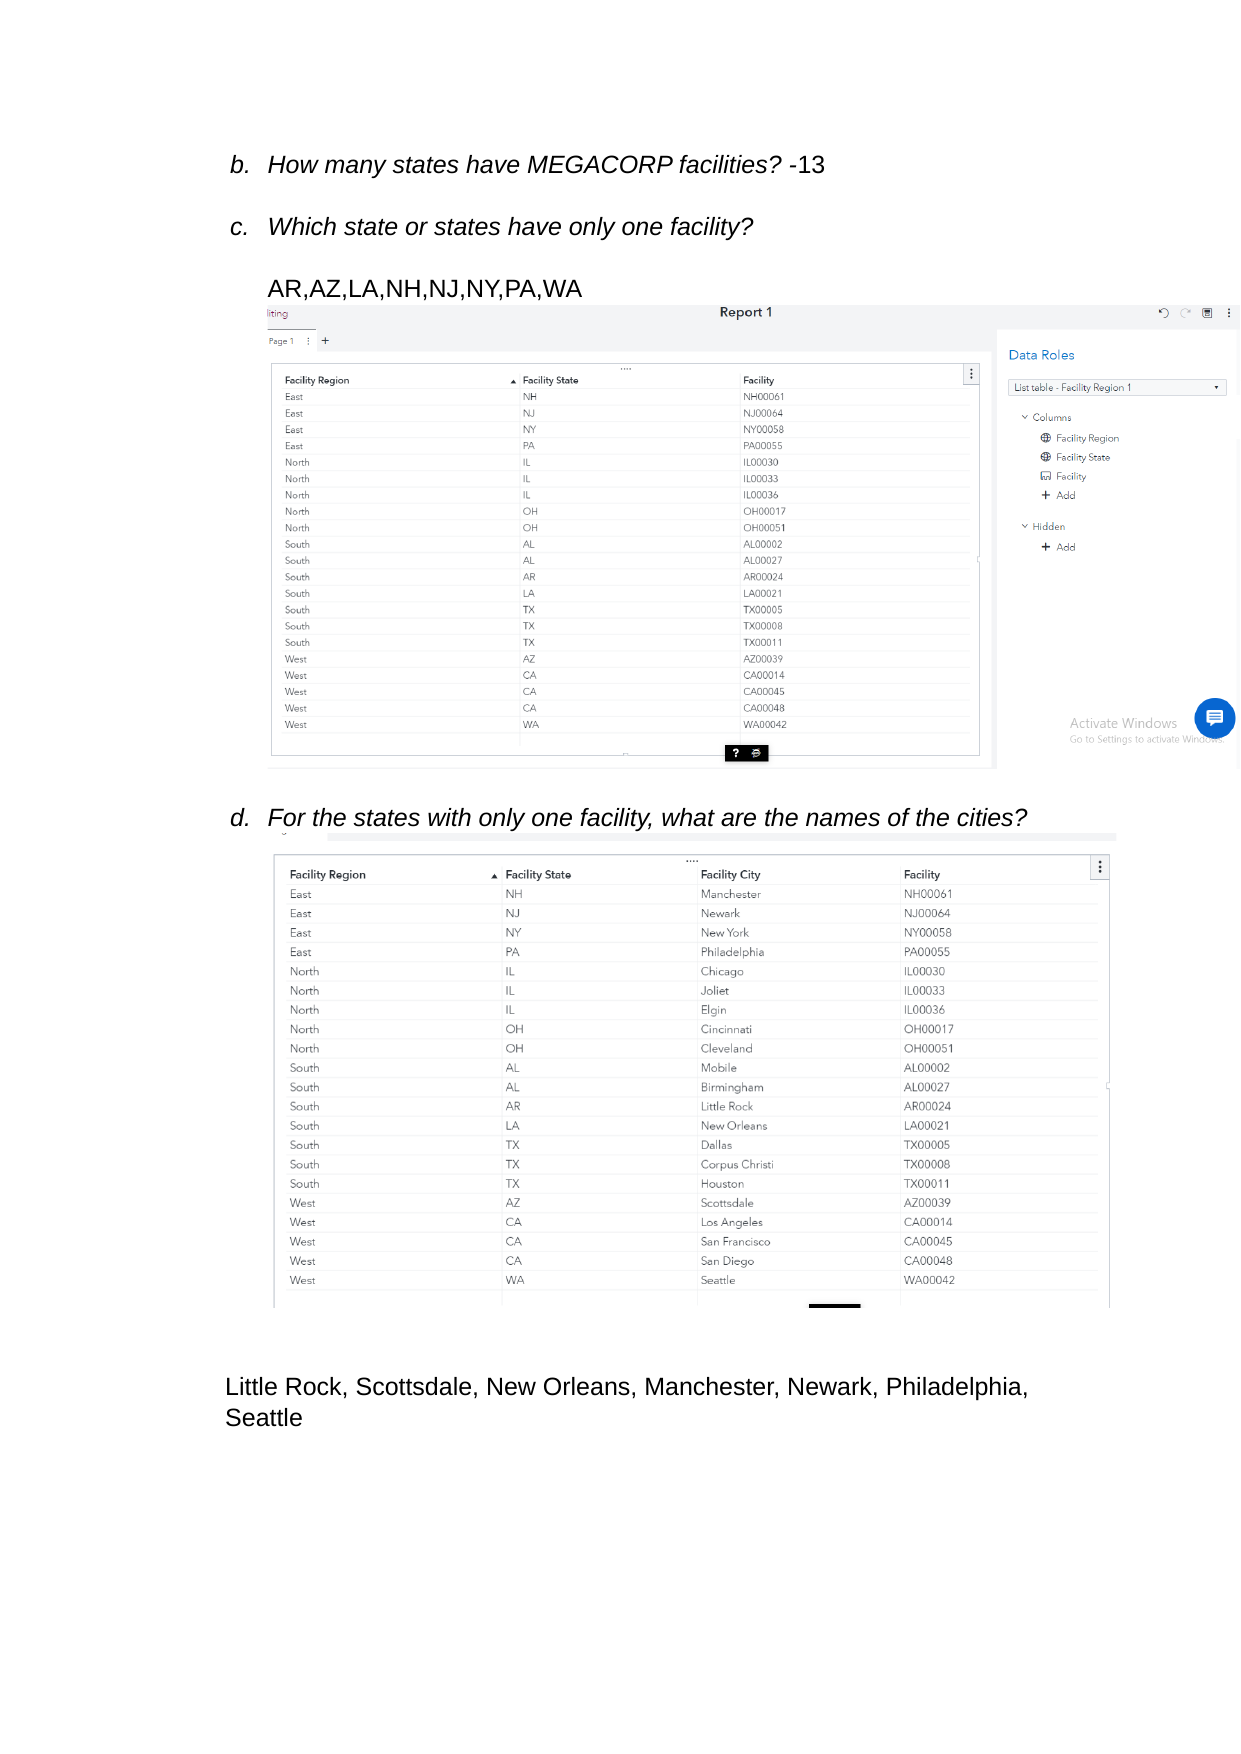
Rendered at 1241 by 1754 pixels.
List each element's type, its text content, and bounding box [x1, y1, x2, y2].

picture [267, 833, 1117, 1308]
list For the states with only one facility, what are the names of the cities? [230, 802, 1090, 831]
list How many states have MEGACORP facilities? -13 [230, 150, 1090, 179]
list Little Rock, Scottsdale, New Orleans, Manchester, Newark, Philadelphia, Seattle [225, 1372, 1090, 1431]
picture [267, 305, 1241, 769]
list Which state or states have only one facility? [230, 212, 1090, 241]
list AR,AZ,LA,NH,NJ,NY,PA,WA [267, 274, 1090, 303]
